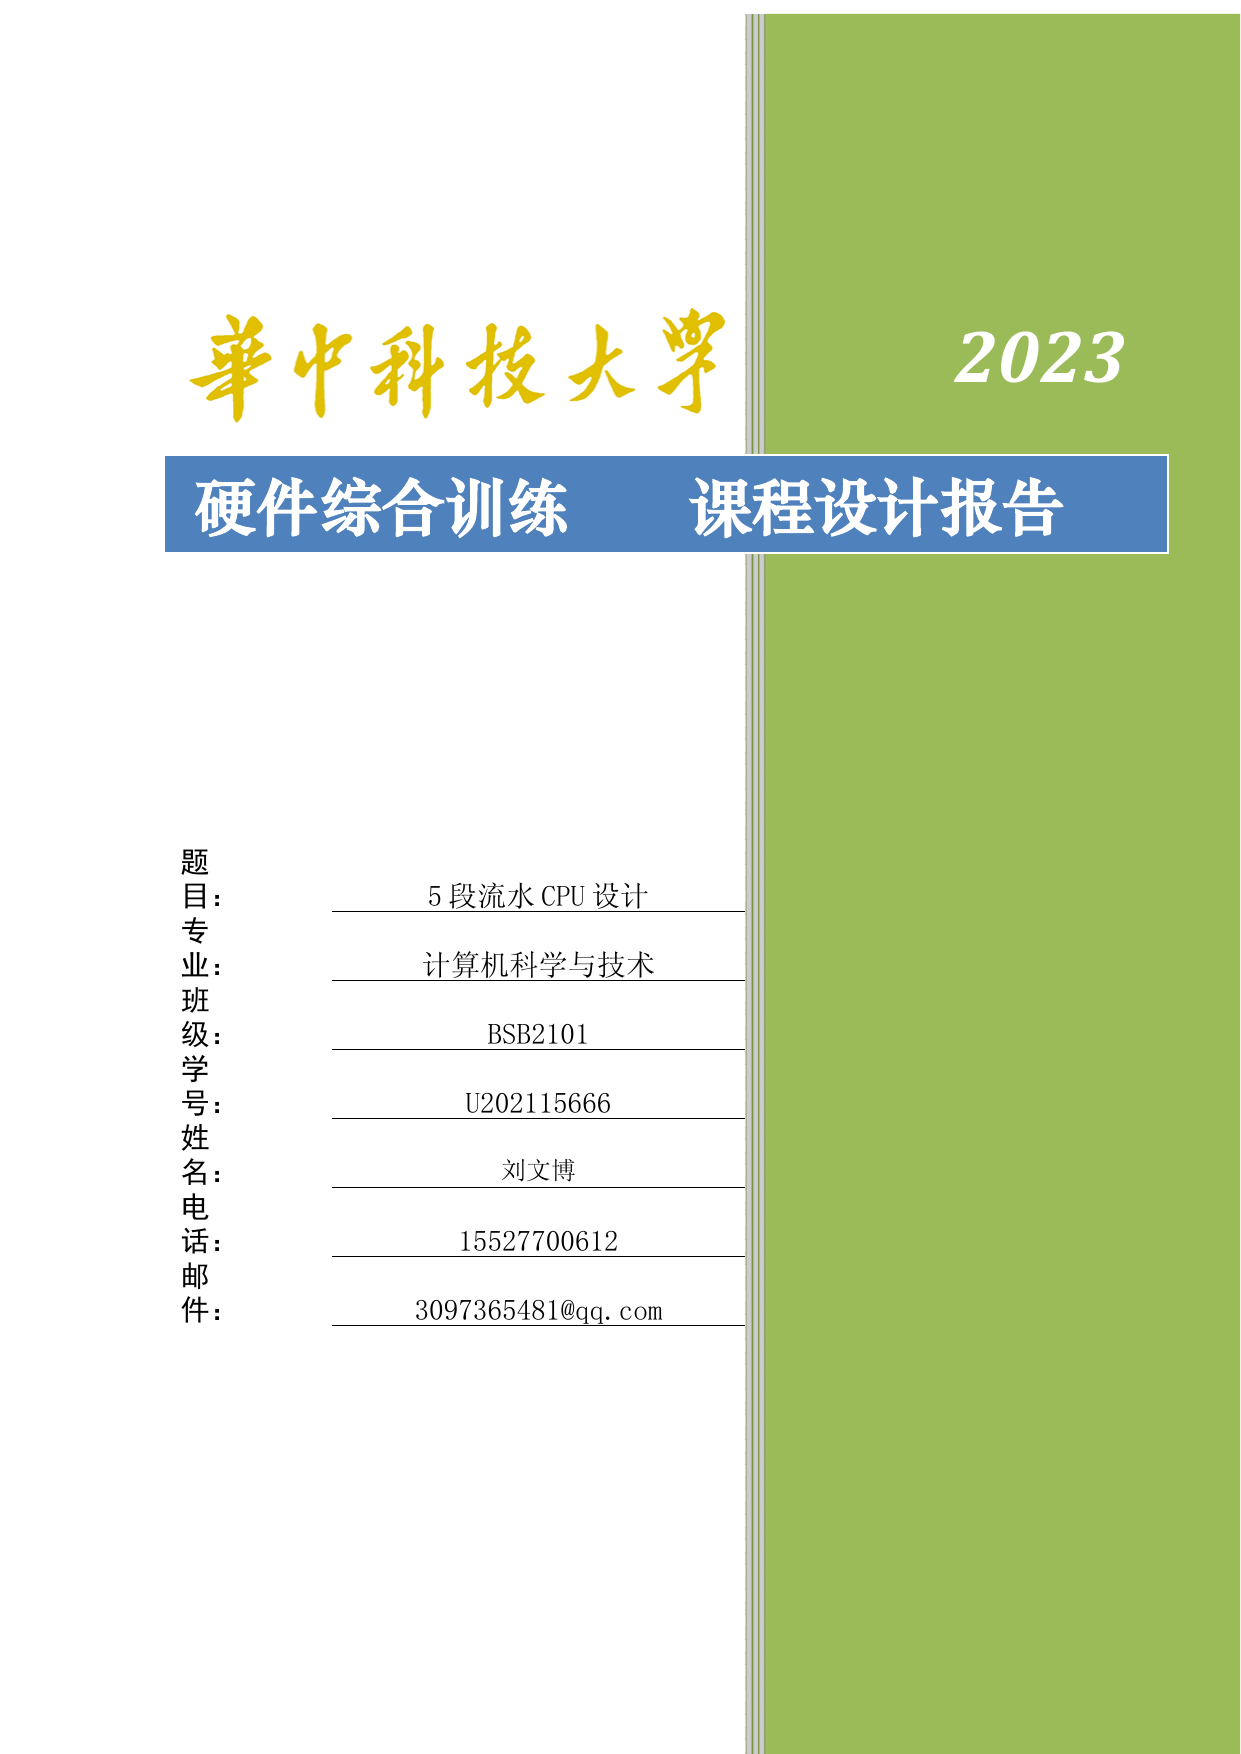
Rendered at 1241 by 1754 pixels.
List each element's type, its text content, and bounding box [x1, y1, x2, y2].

table_cell [332, 1119, 745, 1187]
table_header 5段流水CPU设计 [332, 843, 745, 911]
table_cell BSB2101 [332, 981, 745, 1049]
table_cell 15527700612 [332, 1188, 745, 1256]
table_cell 班 级： [169, 980, 332, 1049]
table_cell 姓 名： [169, 1118, 332, 1187]
table_cell 邮 件： [169, 1256, 332, 1325]
table_cell 专 业： [169, 911, 332, 980]
picture [187, 14, 767, 454]
table_cell 学 号： [169, 1049, 332, 1118]
picture [745, 554, 767, 1754]
table_cell U202115666 [332, 1050, 745, 1118]
table_cell 计算机科学与技术 [332, 912, 745, 980]
table_cell 电 话： [169, 1187, 332, 1256]
table_cell 3097365481@qq.com [332, 1257, 745, 1325]
table_header 题 目： [169, 843, 332, 911]
